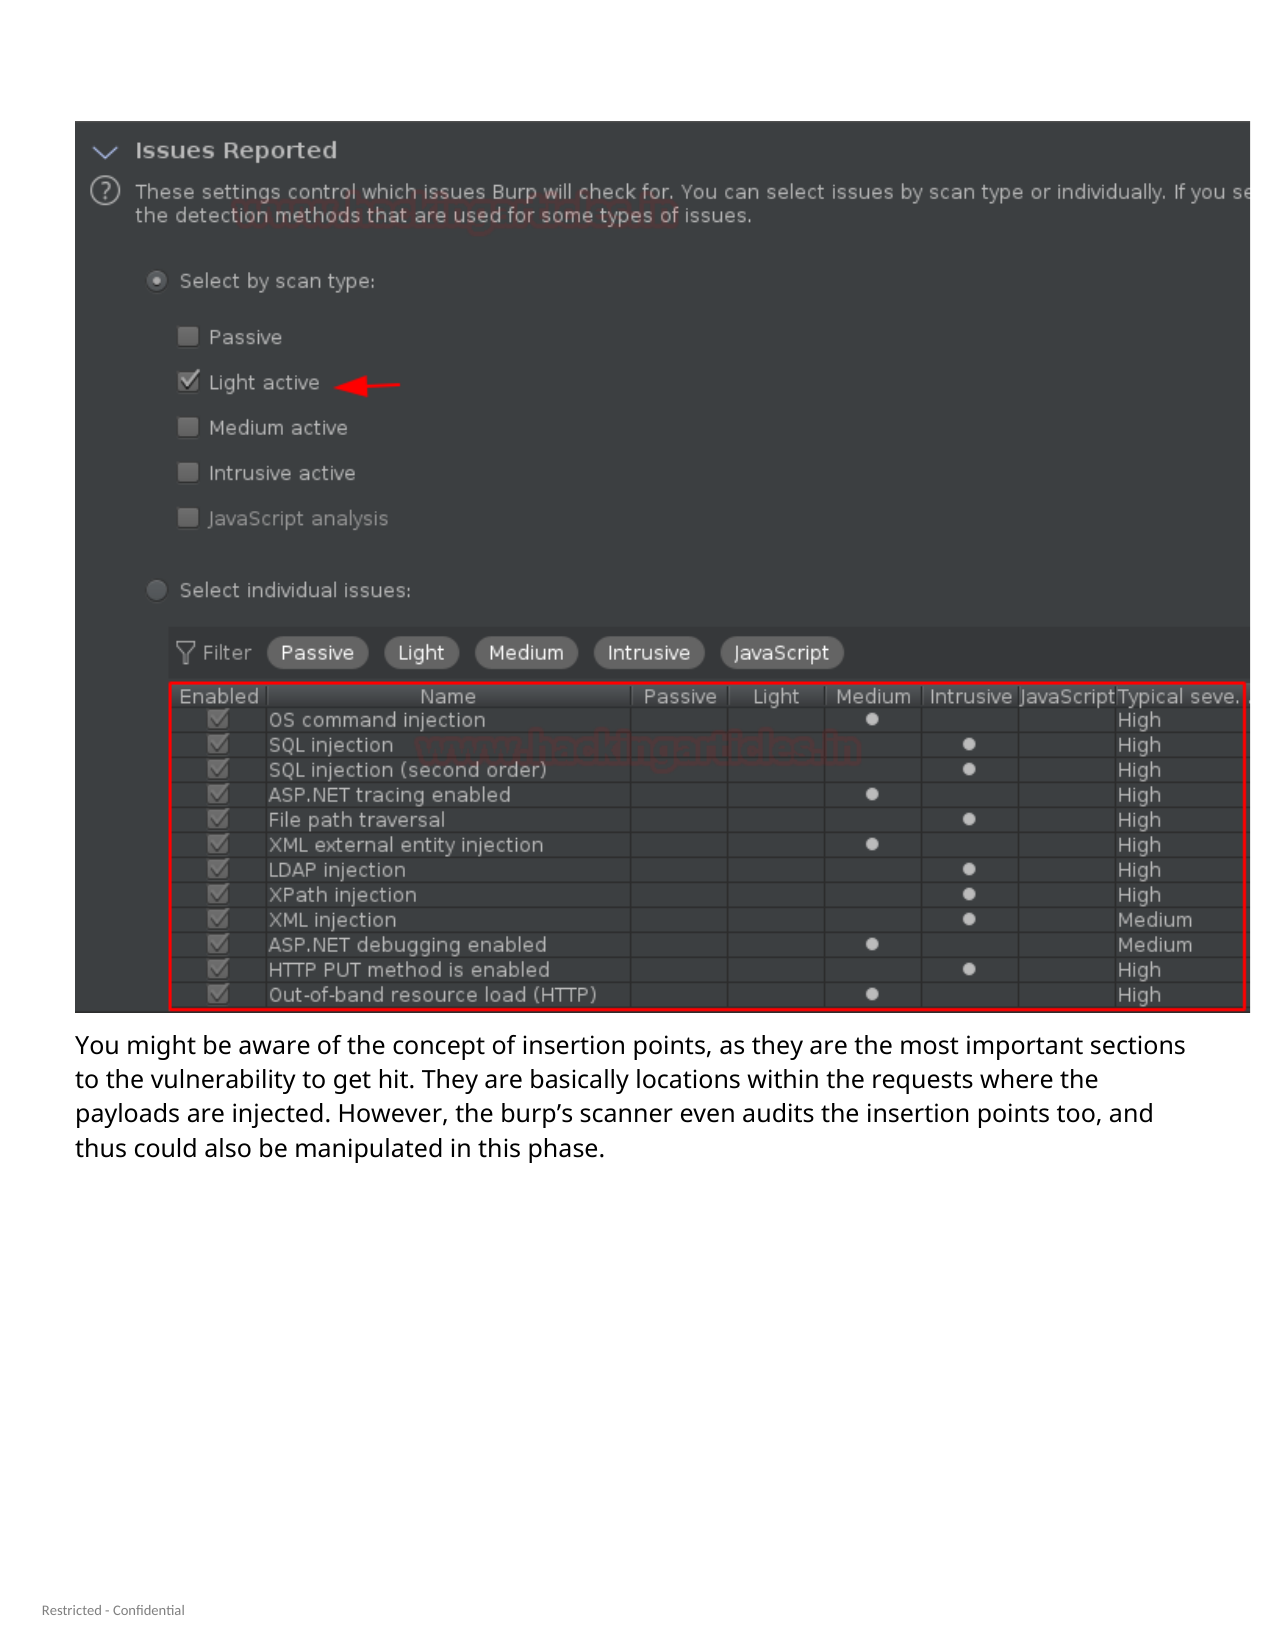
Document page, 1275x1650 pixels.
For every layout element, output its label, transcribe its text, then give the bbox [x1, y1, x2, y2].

text You might be aware of the concept of insertion points, as they are the most important sections to the vulnerability to get hit. They are basically locations within the requests where the payloads are injected. However, the burp’s scanner even audits the insertion points too, and thus could also be manipulated in this phase. [75, 1028, 1200, 1164]
picture [75, 121, 1250, 1013]
